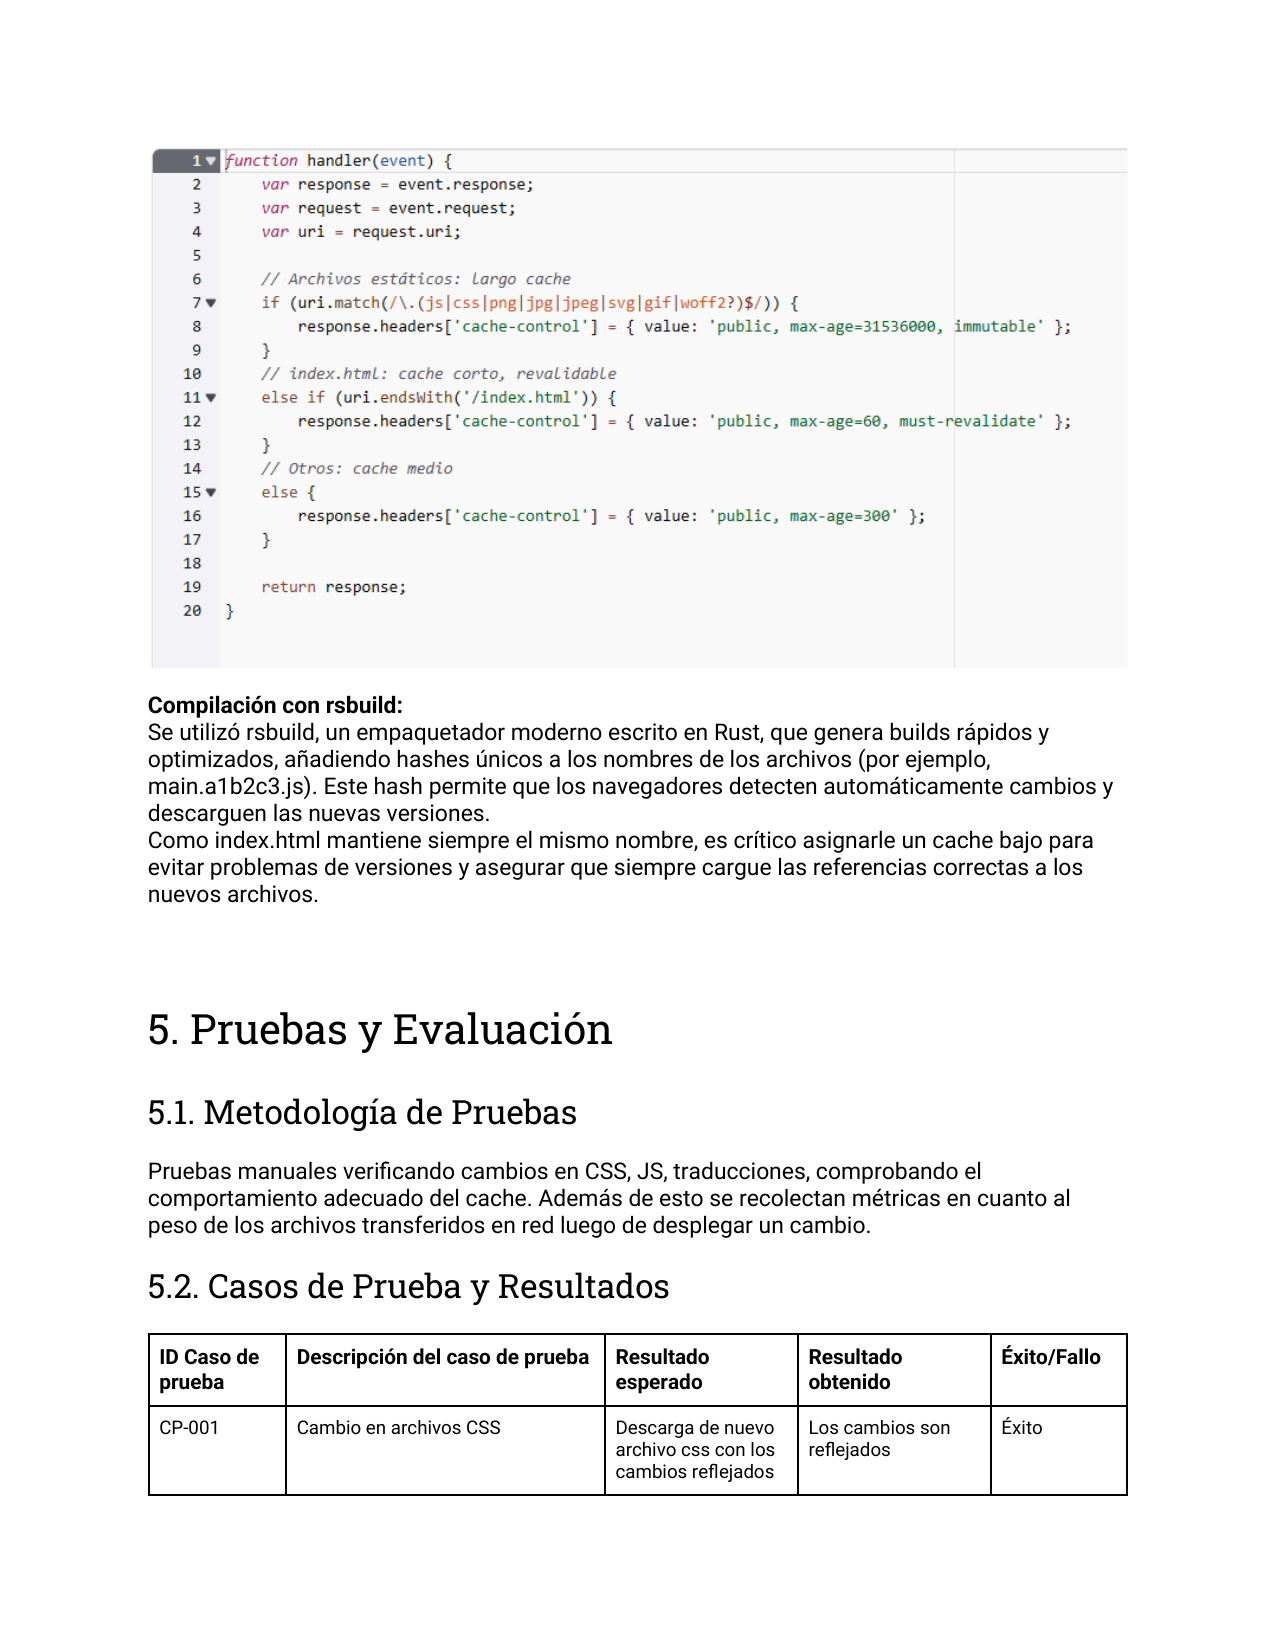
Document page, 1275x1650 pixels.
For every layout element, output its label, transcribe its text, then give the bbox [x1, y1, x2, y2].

table_header Resultado obtenido [799, 1335, 990, 1404]
table_cell Éxito [992, 1407, 1126, 1493]
table_header Descripción del caso de prueba [287, 1335, 604, 1404]
text Pruebas manuales verificando cambios en CSS, JS, traducciones, comprobando el comportamiento adecuado del cache. Además de esto se recolectan métricas en cuanto al peso de los archivos transferidos en red luego de desplegar un cambio. [148, 1158, 1127, 1239]
table_header Resultado esperado [606, 1335, 797, 1404]
subtitle 5. Pruebas y Evaluación [148, 1001, 1127, 1056]
subtitle 5.2. Casos de Prueba y Resultados [148, 1264, 1127, 1308]
table_cell CP-001 [150, 1407, 285, 1493]
table_header ID Caso de prueba [150, 1335, 285, 1404]
subtitle 5.1. Metodología de Pruebas [148, 1089, 1127, 1133]
table_cell Los cambios son reflejados [799, 1407, 990, 1493]
picture [147, 147, 1128, 668]
table_cell Cambio en archivos CSS [287, 1407, 604, 1493]
text Compilación con rsbuild: Se utilizó rsbuild, un empaquetador moderno escrito en Rust, que genera builds rápidos y optimizados, añadiendo hashes únicos a los nombres de los archivos (por ejemplo, main.a1b2c3.js). Este hash permite que los navegadores detecten automáticamente cambios y descarguen las nuevas versiones. Como index.html mantiene siempre el mismo nombre, es crítico asignarle un cache bajo para evitar problemas de versiones y asegurar que siempre cargue las referencias correctas a los nuevos archivos. [148, 693, 1127, 908]
table_cell Descarga de nuevo archivo css con los cambios reflejados [606, 1407, 797, 1493]
table_header Éxito/Fallo [992, 1335, 1126, 1404]
